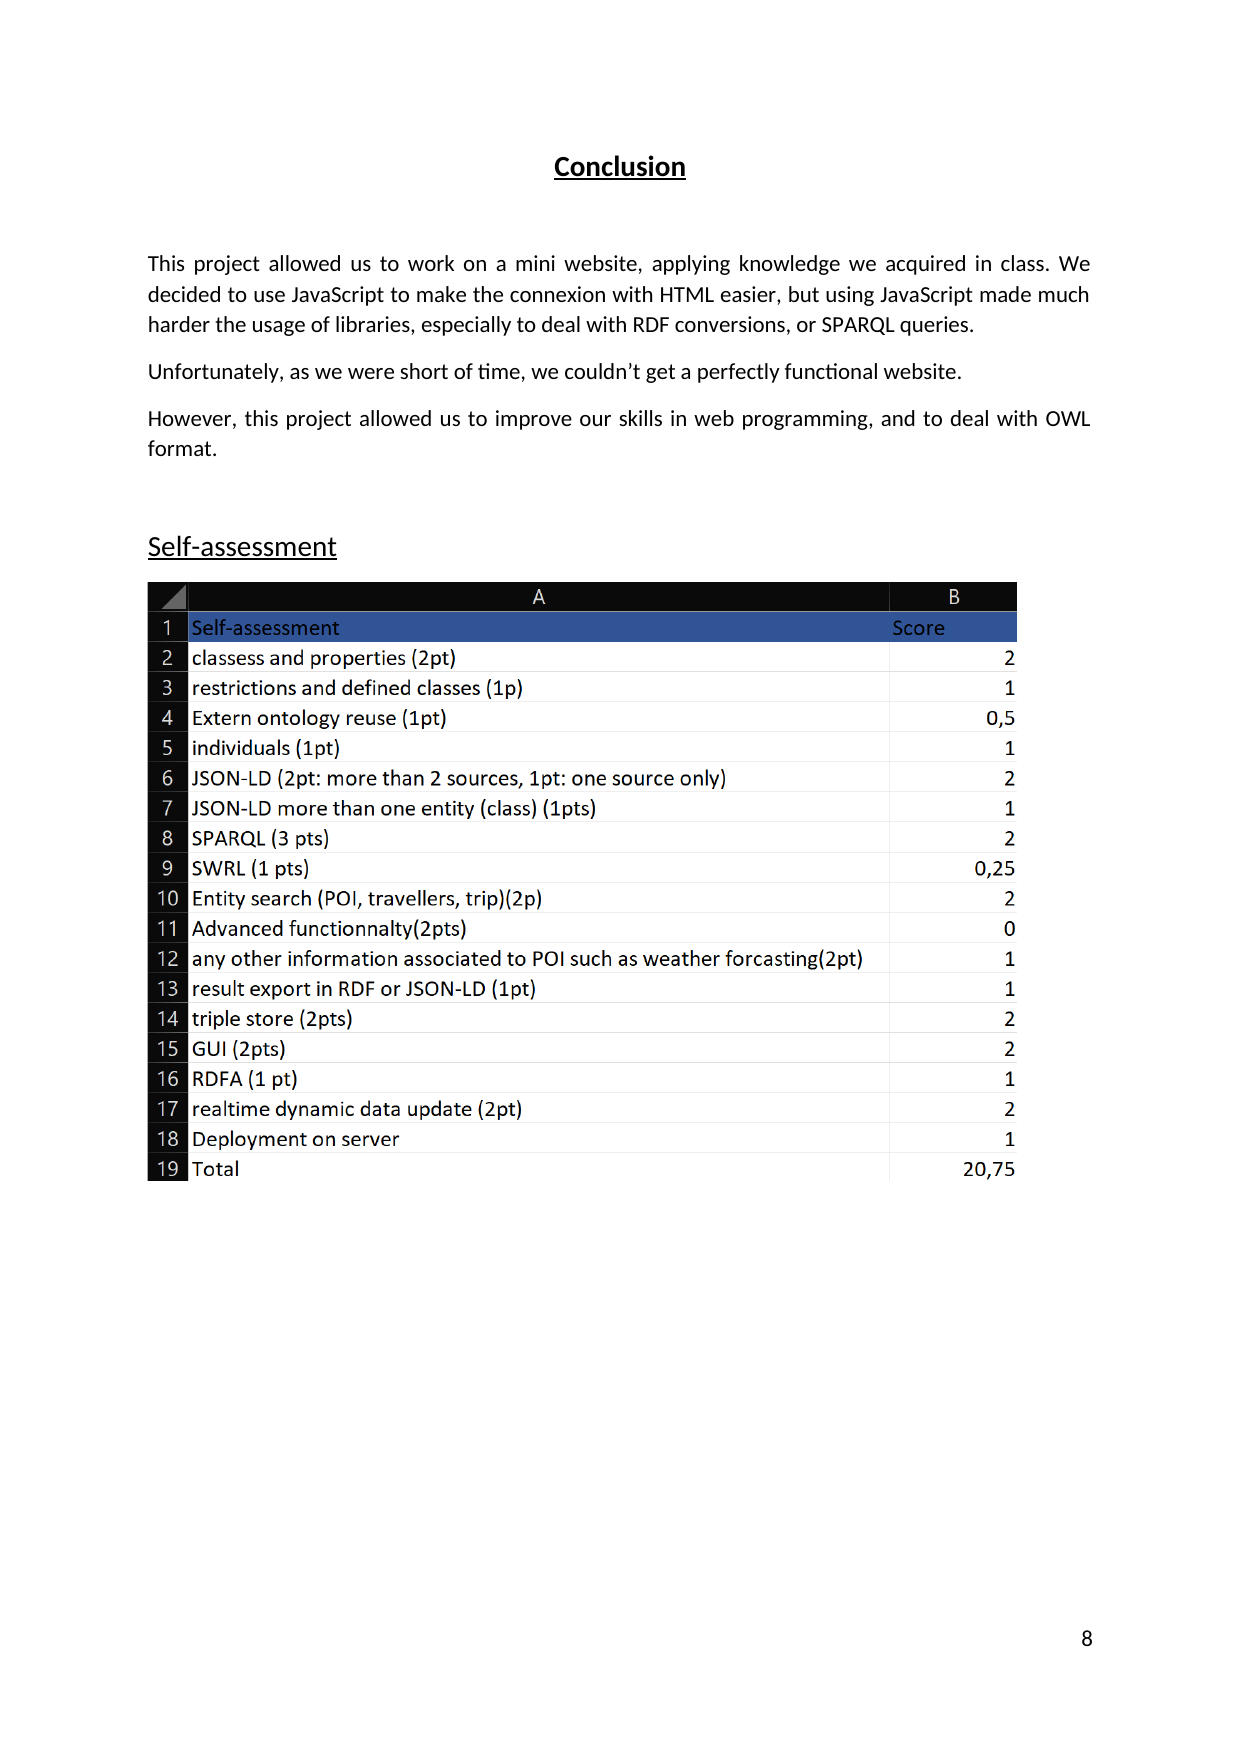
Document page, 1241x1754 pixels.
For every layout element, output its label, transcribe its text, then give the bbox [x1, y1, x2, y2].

subtitle Conclusion [148, 148, 1093, 183]
text This project allowed us to work on a mini website, applying knowledge we acquired in class. We decided to use JavaScript to make the connexion with HTML easier, but using JavaScript made much harder the usage of libraries, especially to deal with RDF conversions, or SPARQL queries. [148, 249, 1093, 338]
text However, this project allowed us to improve our skills in web programming, and to deal with OWL format. [148, 404, 1093, 462]
picture [147, 582, 1017, 1181]
subtitle Self-assessment [148, 528, 1093, 563]
text Unfortunately, as we were short of time, we couldn’t get a perfectly functional website. [148, 357, 1093, 385]
